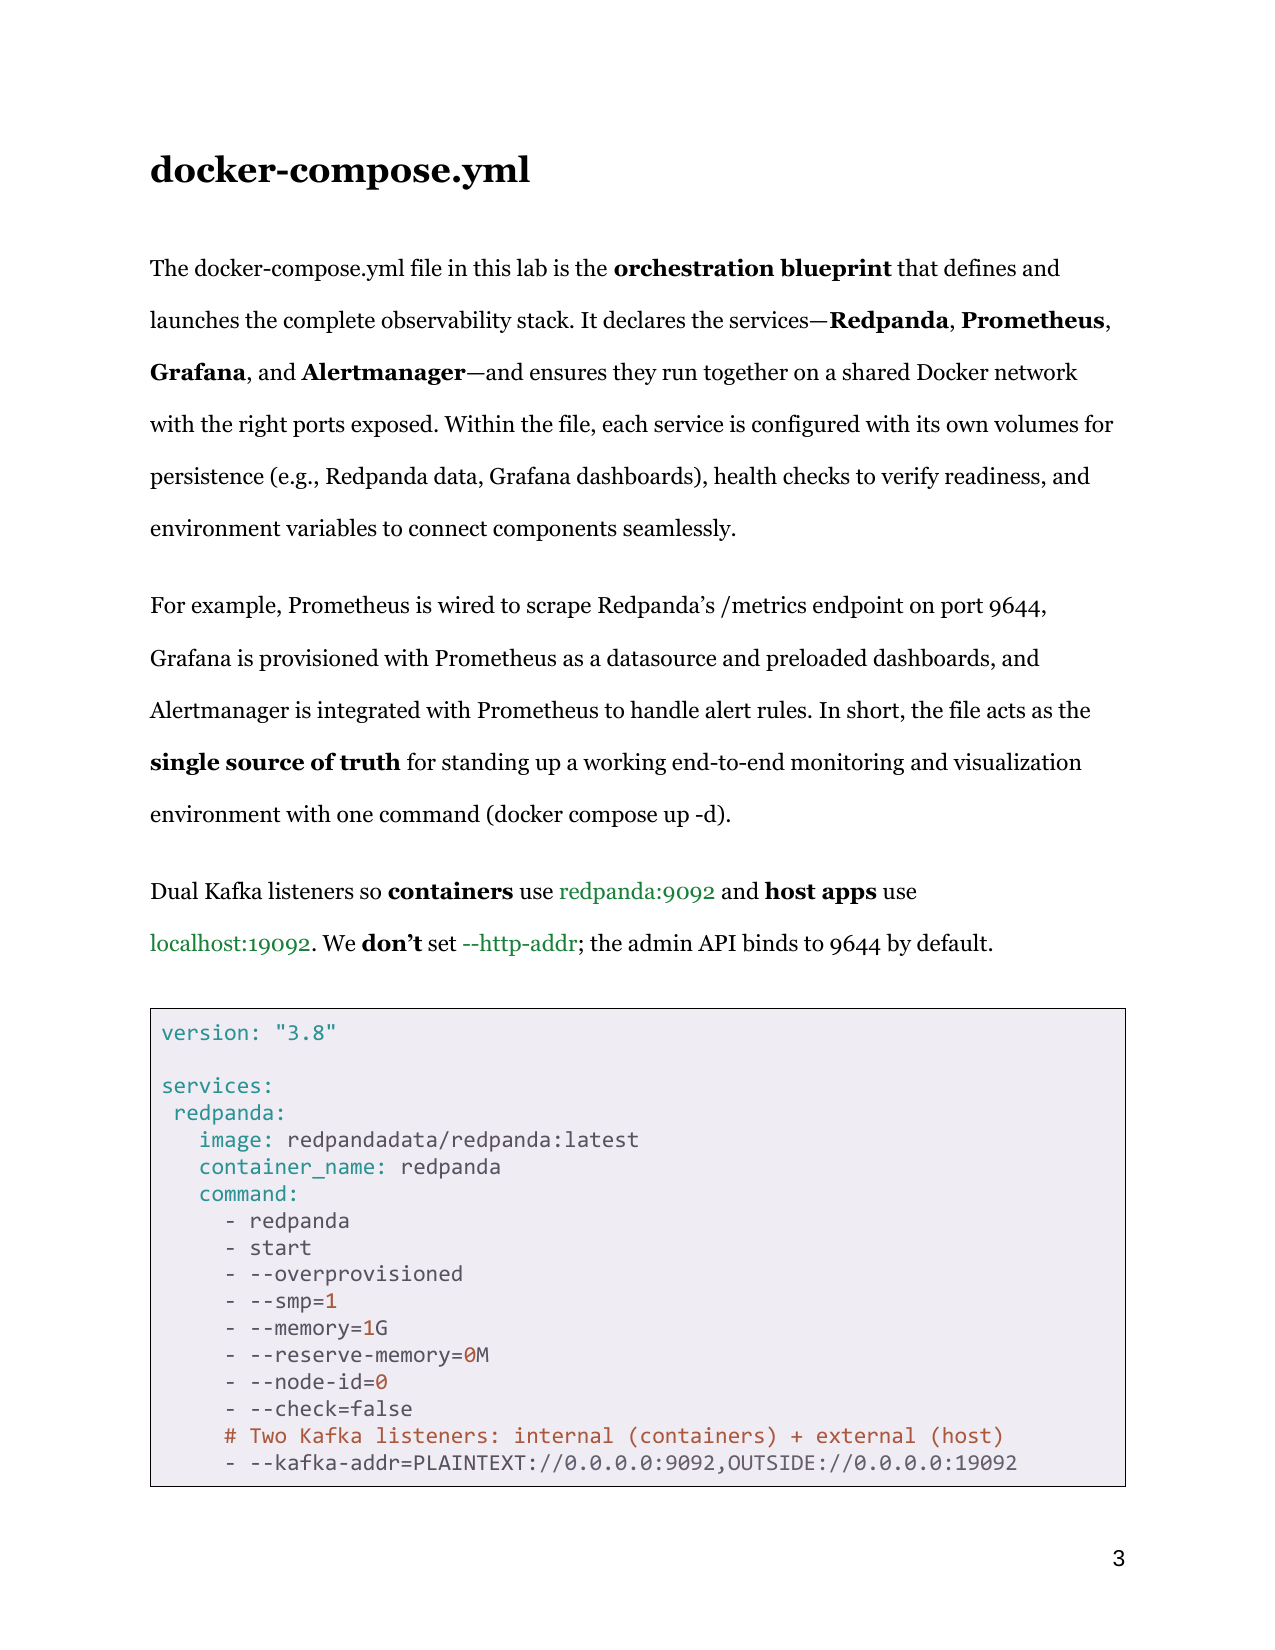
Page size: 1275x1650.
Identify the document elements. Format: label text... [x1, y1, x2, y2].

subtitle docker-compose.yml [150, 150, 1125, 190]
text For example, Prometheus is wired to scrape Redpanda’s /metrics endpoint on port 9644, Grafana is provisioned with Prometheus as a datasource and preloaded dashboards, and Alertmanager is integrated with Prometheus to handle alert rules. In short, the file acts as the single source of truth for standing up a working end-to-end monitoring and visualization environment with one command (docker compose up -d). [150, 593, 1125, 827]
text The docker-compose.yml file in this lab is the orchestration blueprint that defines and launches the complete observability stack. It declares the services—Redpanda, Prometheus, Grafana, and Alertmanager—and ensures they run together on a shared Docker network with the right ports exposed. Within the file, each service is configured with its own volumes for persistence (e.g., Redpanda data, Grafana dashboards), health checks to verify readiness, and environment variables to connect components seamlessly. [150, 255, 1125, 542]
text Dual Kafka listeners so containers use redpanda:9092 and host apps use localhost:19092. We don’t set --http-addr; the admin API binds to 9644 by default. [150, 878, 1062, 956]
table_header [151, 1009, 1125, 1486]
